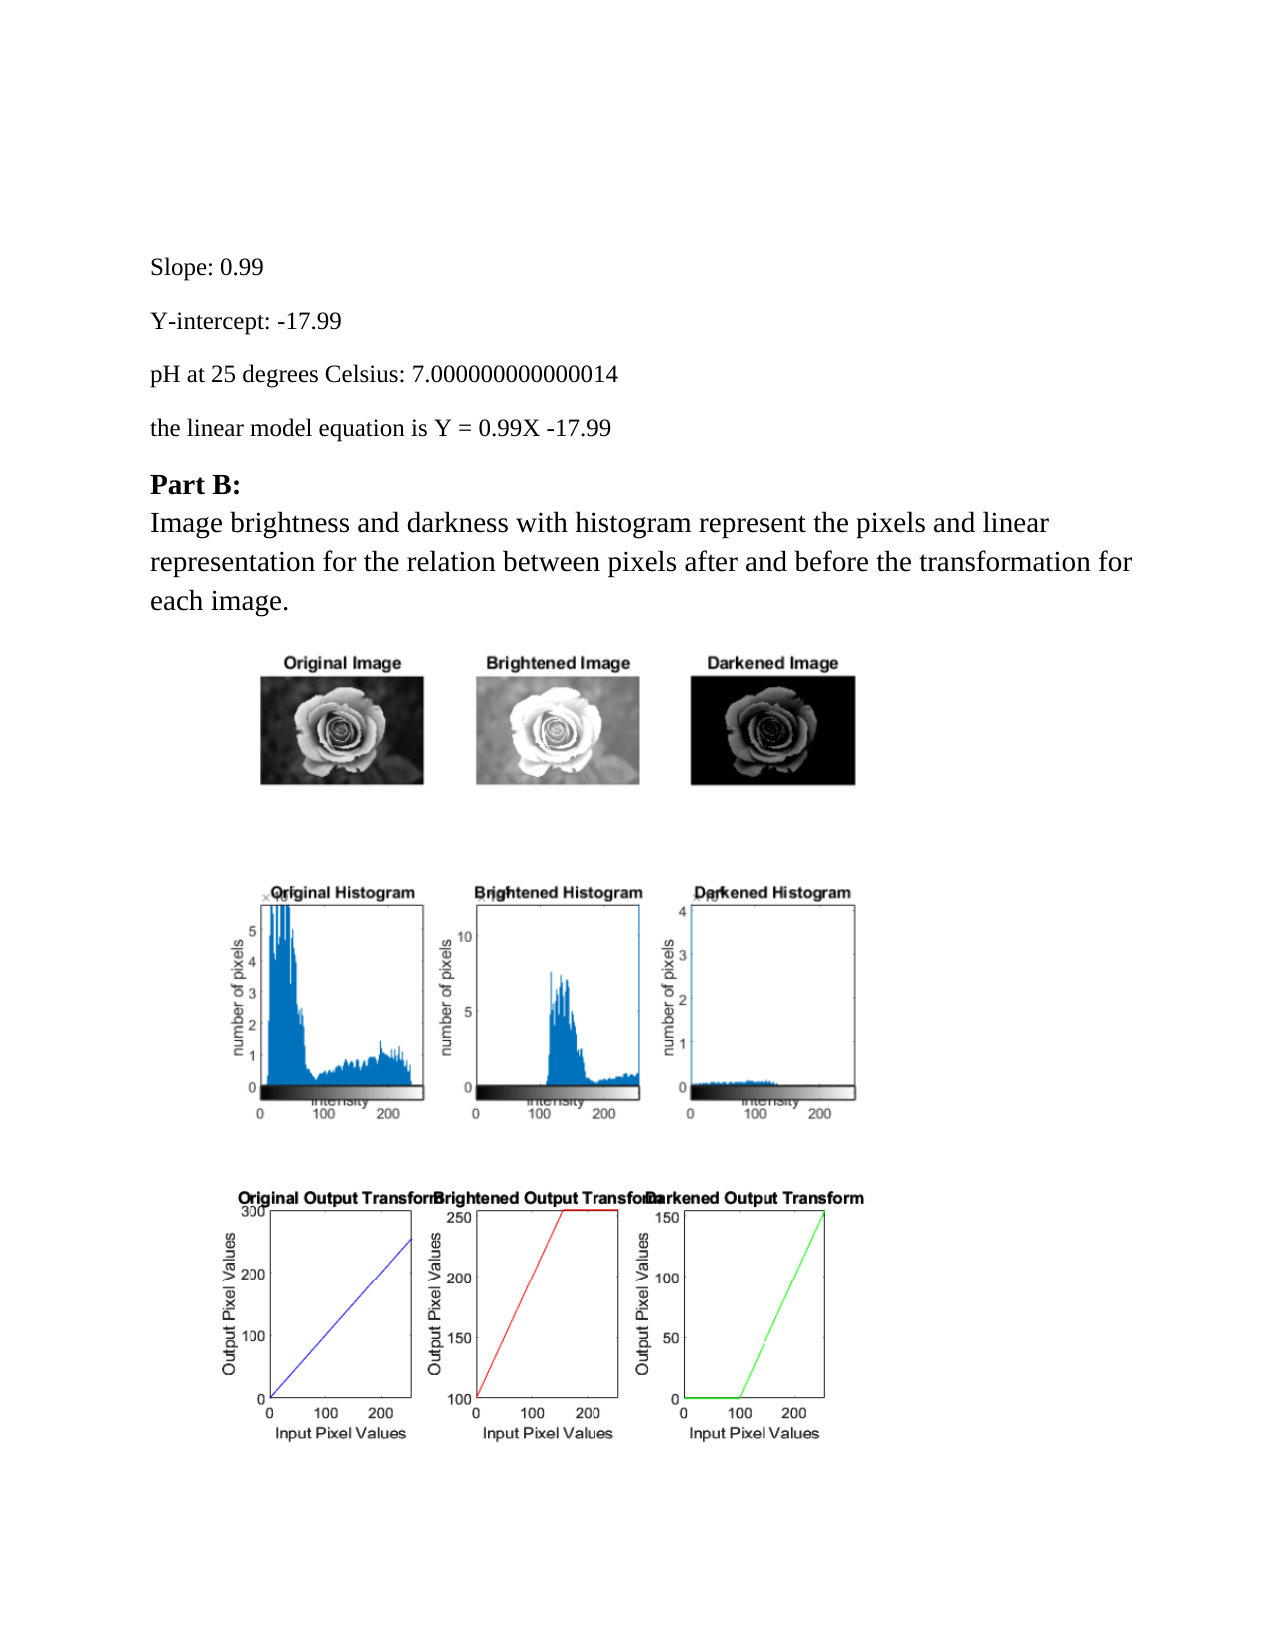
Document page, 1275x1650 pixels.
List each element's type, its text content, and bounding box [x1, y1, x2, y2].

text Y-intercept: -17.99 [150, 306, 1144, 334]
text pH at 25 degrees Celsius: 7.000000000000014 [150, 359, 1144, 388]
text the linear model equation is Y = 0.99X -17.99 [150, 413, 1144, 442]
text Part B: [150, 467, 1144, 501]
picture [150, 621, 926, 1459]
text Slope: 0.99 [150, 252, 1144, 281]
text Image brightness and darkness with histogram represent the pixels and linear representation for the relation between pixels after and before the transformation for each image. [150, 506, 1144, 616]
